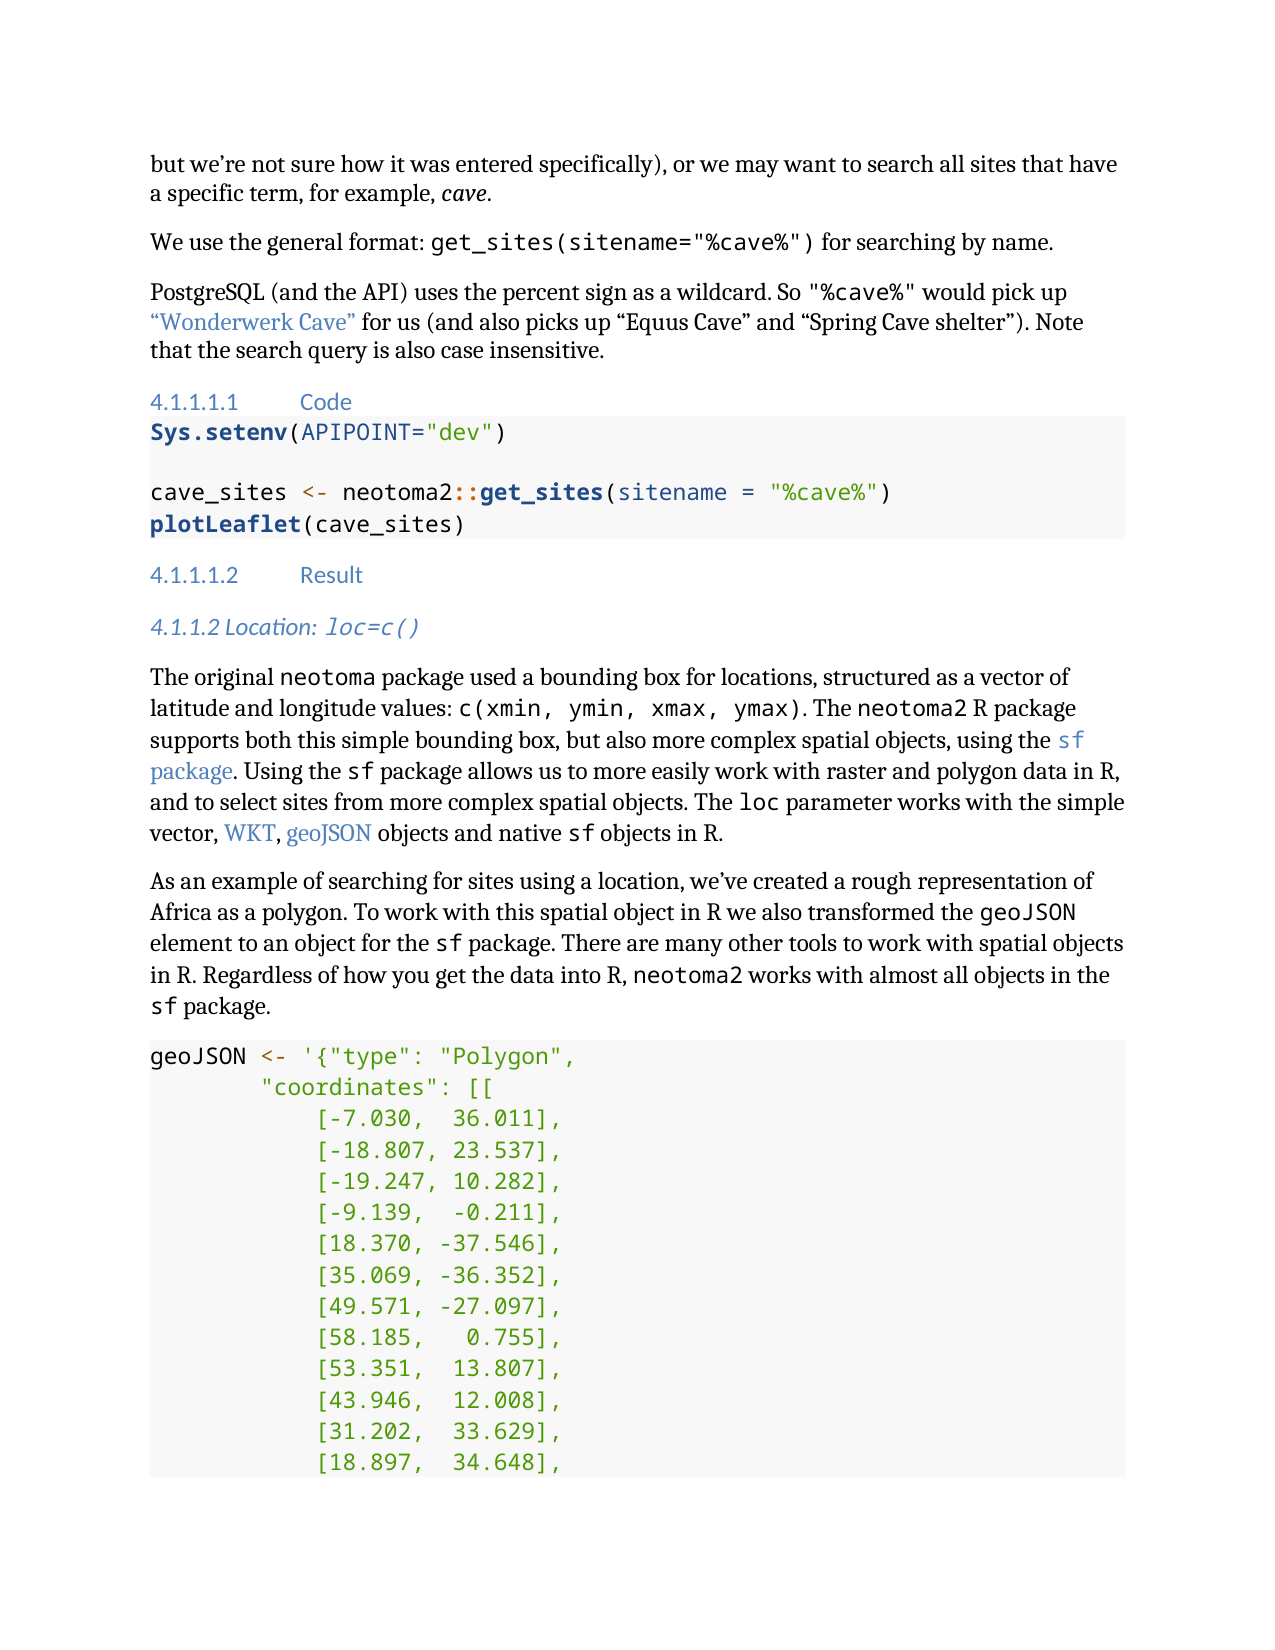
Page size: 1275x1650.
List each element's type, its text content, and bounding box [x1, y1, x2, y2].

subtitle 4.1.1.1.2 Result [150, 560, 1125, 590]
text The original neotoma package used a bounding box for locations, structured as a vector of latitude and longitude values: c(xmin, ymin, xmax, ymax). The neotoma2 R package supports both this simple bounding box, but also more complex spatial objects, using the sf package. Using the sf package allows us to more easily work with raster and polygon data in R, and to select sites from more complex spatial objects. The loc parameter works with the simple vector, WKT, geoJSON objects and native sf objects in R. [150, 661, 1125, 848]
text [150, 1040, 1125, 1477]
subtitle 4.1.1.1.1 Code [150, 386, 1125, 416]
text Sys.setenv(APIPOINT="dev") cave_sites <- neotoma2::get_sites(sitename = "%cave%") plotLeaflet(cave_sites) [150, 416, 1125, 539]
text As an example of searching for sites using a location, we’ve created a rough representation of Africa as a polygon. To work with this spatial object in R we also transformed the geoJSON element to an object for the sf package. There are many other tools to work with spatial objects in R. Regardless of how you get the data into R, neotoma2 works with almost all objects in the sf package. [150, 867, 1125, 1021]
subtitle 4.1.1.2 Location: loc=c() [150, 611, 1125, 642]
text PostgreSQL (and the API) uses the percent sign as a wildcard. So "%cave%" would pick up “Wonderwerk Cave” for us (and also picks up “Equus Cave” and “Spring Cave shelter”). Note that the search query is also case insensitive. [150, 276, 1125, 365]
text We use the general format: get_sites(sitename="%cave%") for searching by name. [150, 226, 1125, 257]
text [150, 150, 1125, 207]
